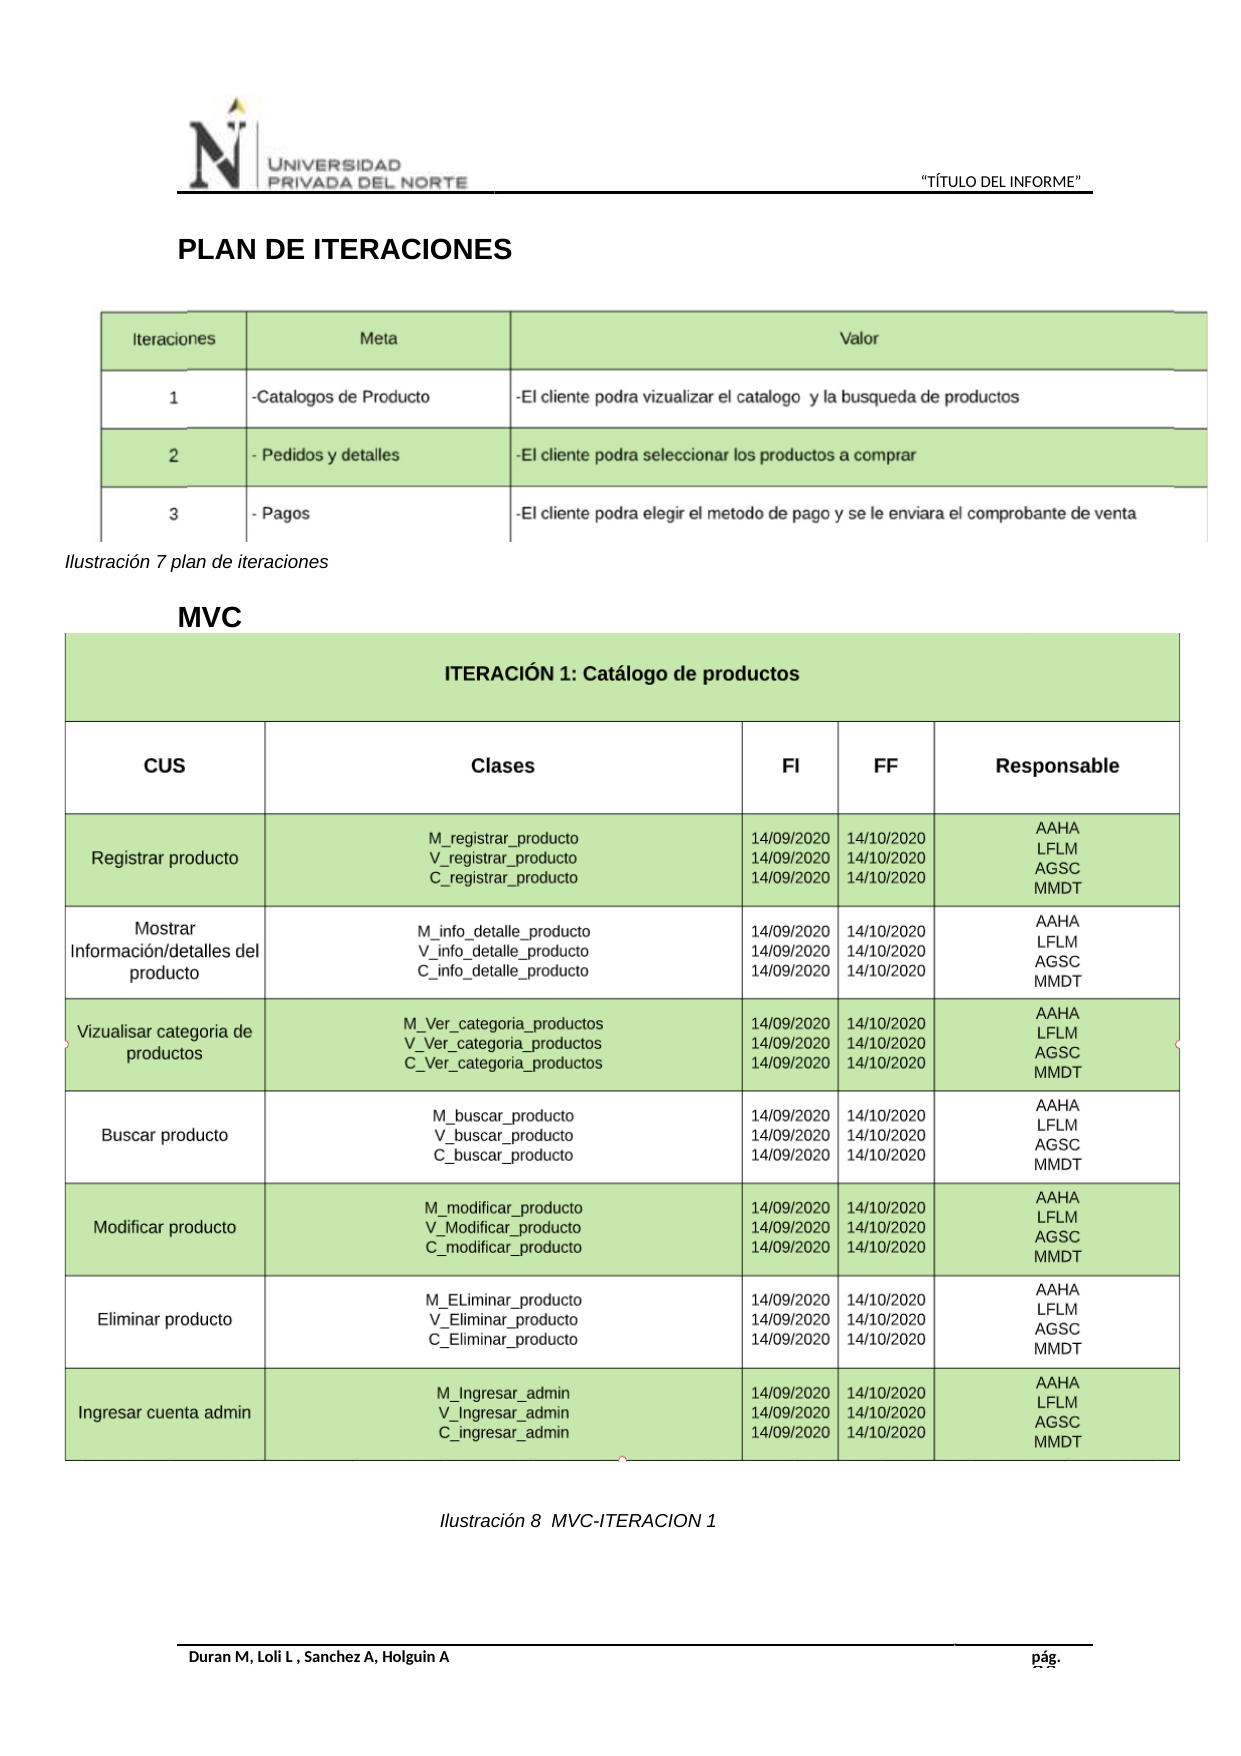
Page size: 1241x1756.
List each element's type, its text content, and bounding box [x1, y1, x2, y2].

subtitle MVC [177, 599, 1180, 633]
picture [188, 95, 469, 191]
text Ilustración 8 MVC-ITERACION 1 [364, 1510, 1180, 1531]
subtitle PLAN DE ITERACIONES [177, 232, 1180, 265]
picture [64, 633, 1181, 1462]
picture [95, 307, 1207, 542]
